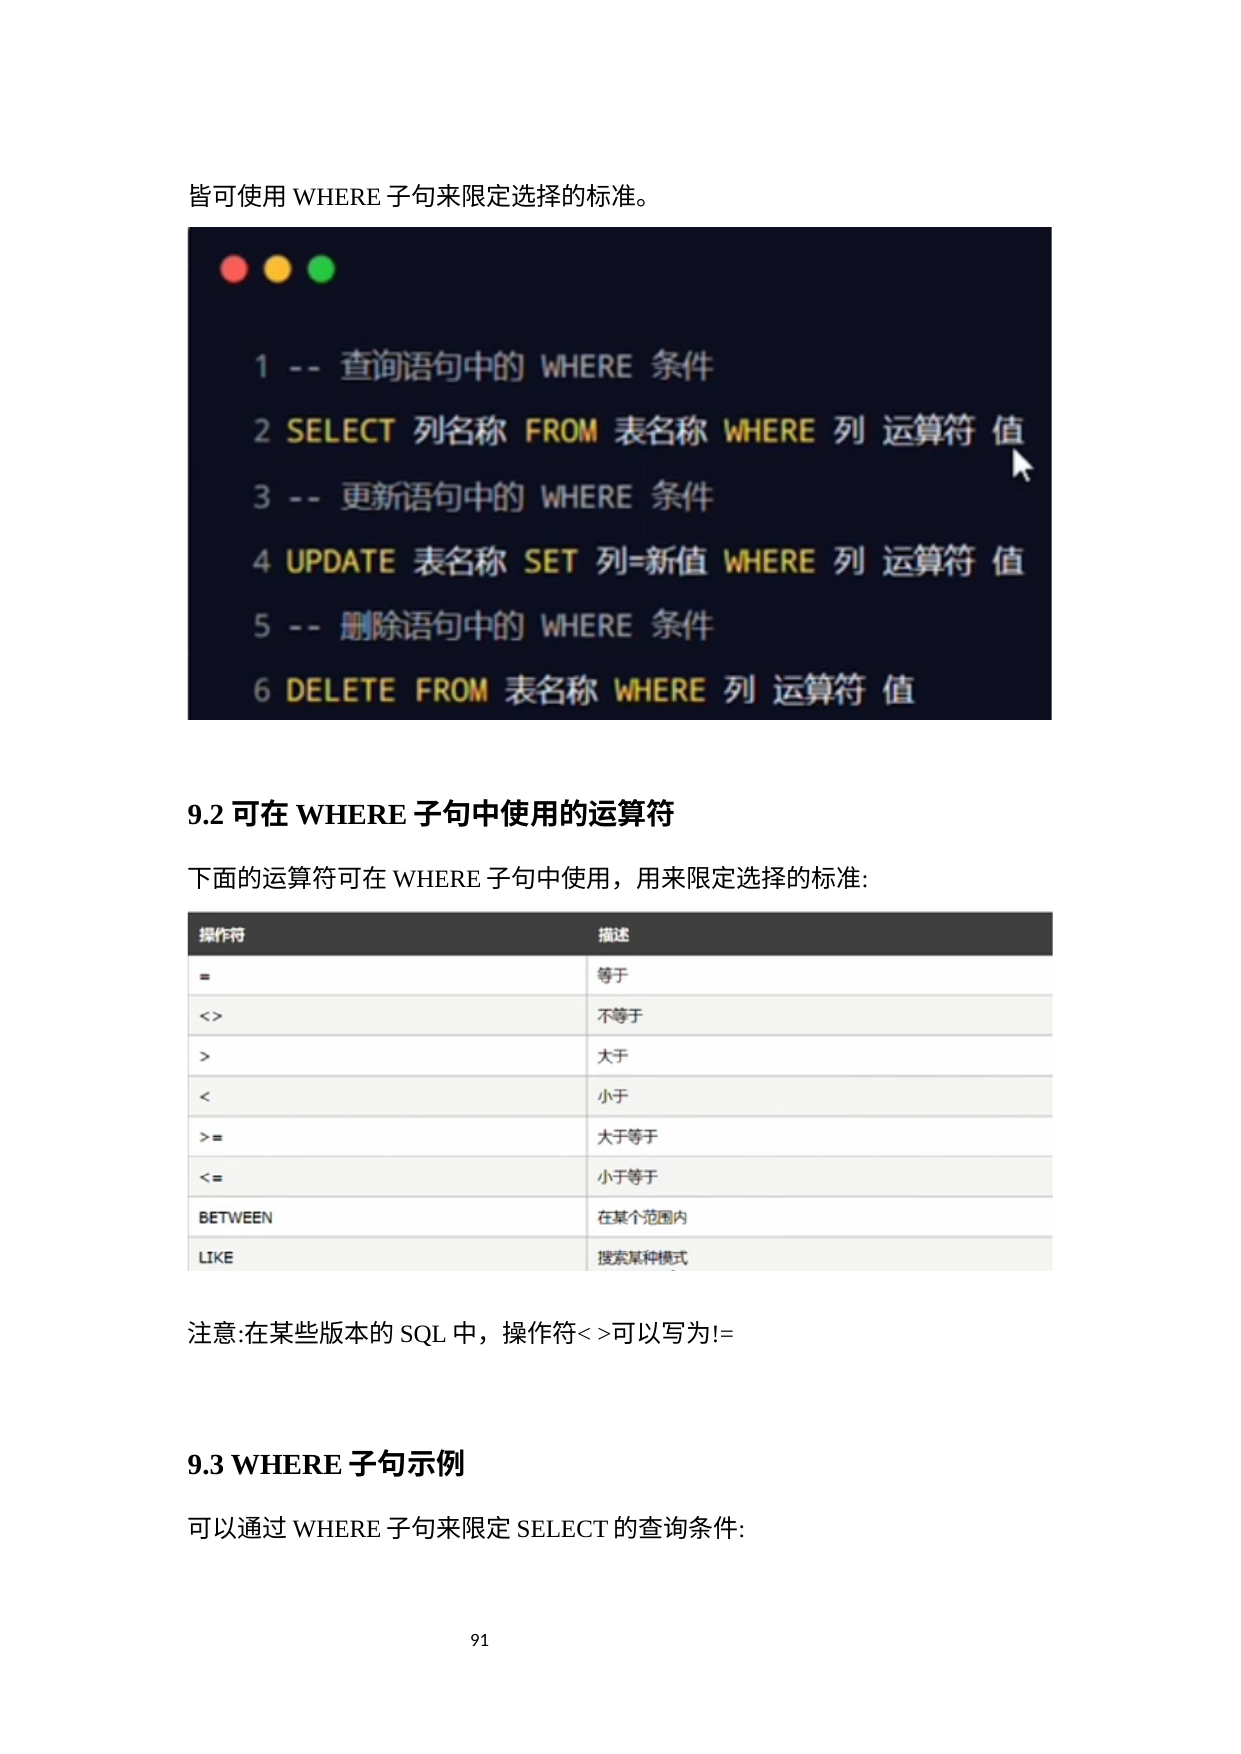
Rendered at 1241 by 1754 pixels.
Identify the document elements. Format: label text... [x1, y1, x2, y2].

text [187, 162, 1053, 227]
picture [187, 227, 1052, 720]
text 注意:在某些版本的SQL中，操作符< >可以写为!= [187, 1299, 1053, 1364]
text 下面的运算符可在WHERE子句中使用，用来限定选择的标准: [187, 844, 1053, 909]
text 9.2 可在WHERE子句中使用的运算符 [187, 779, 1053, 844]
picture [187, 909, 1053, 1271]
text 可以通过WHERE子句来限定SELECT的查询条件: [187, 1494, 1053, 1559]
text 9.3 WHERE子句示例 [187, 1429, 1053, 1494]
